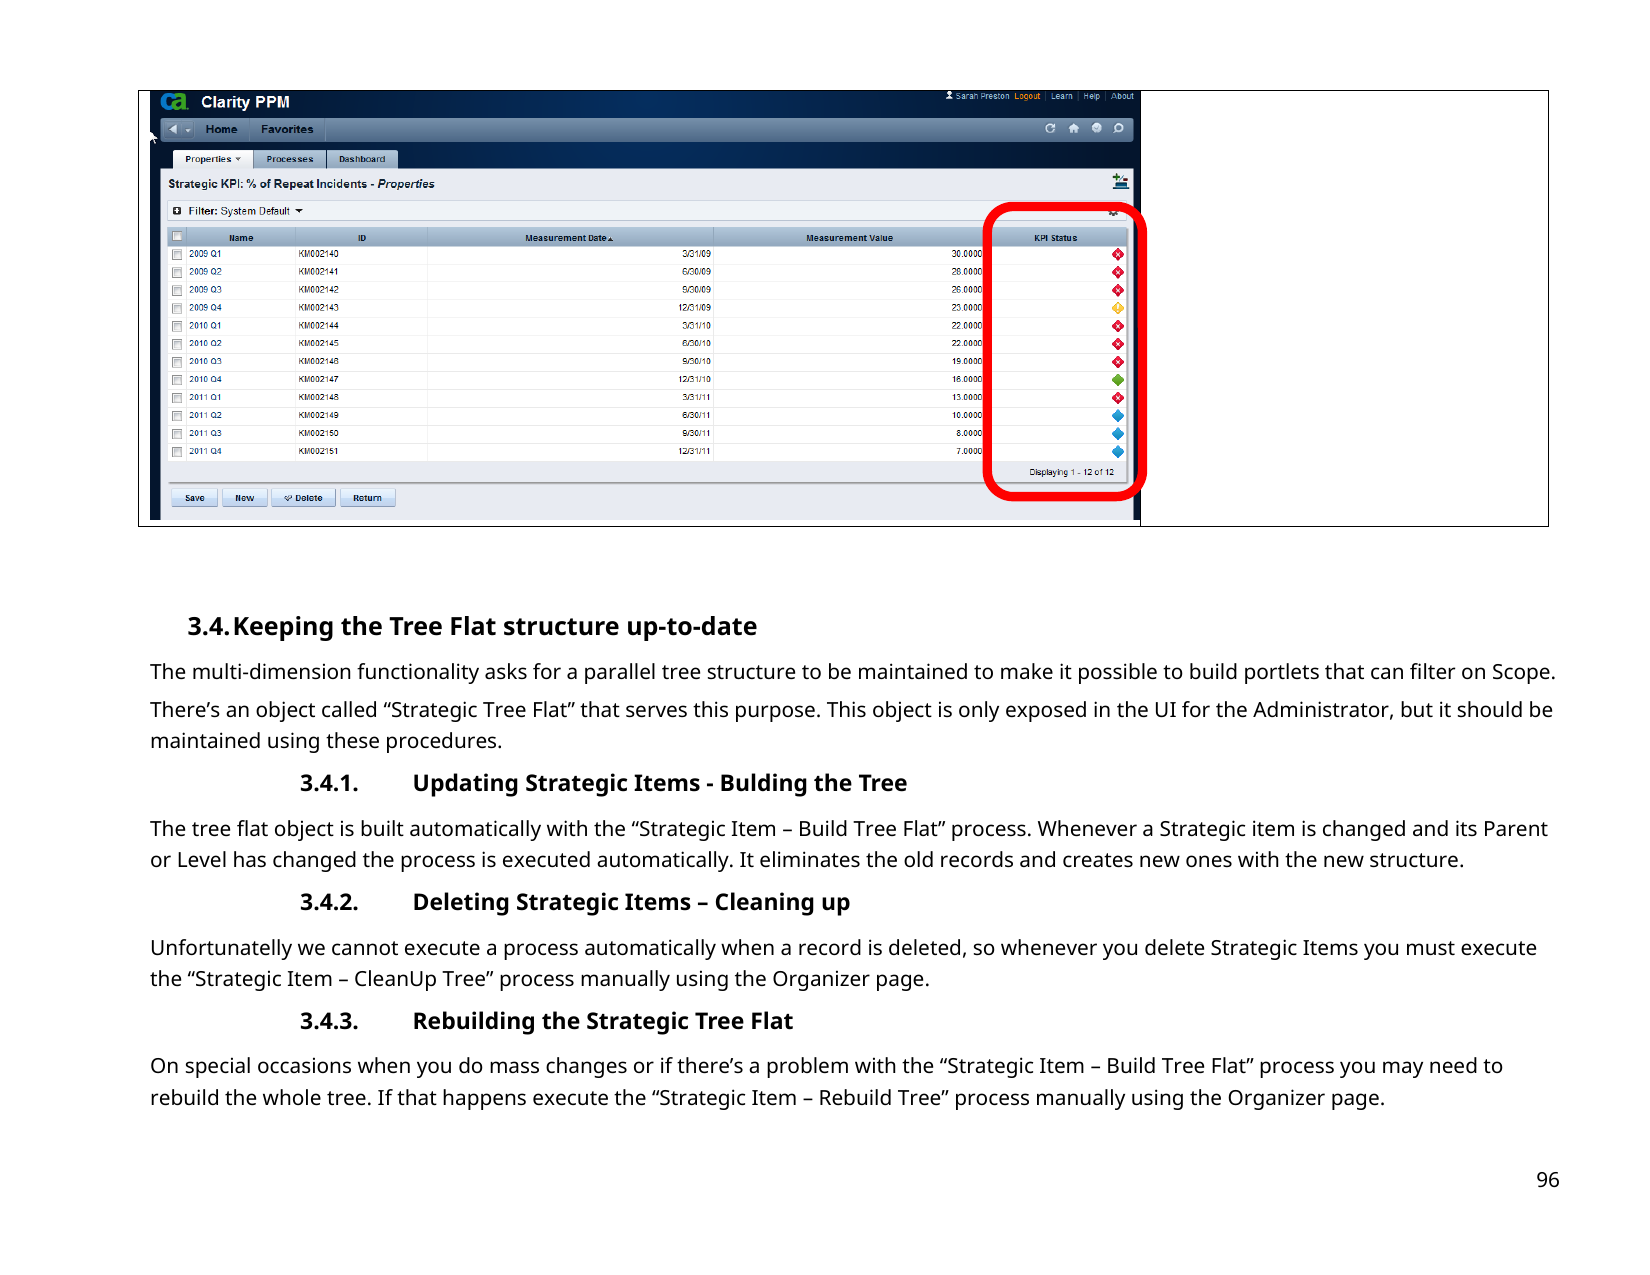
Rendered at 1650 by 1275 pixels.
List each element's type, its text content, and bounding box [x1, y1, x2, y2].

text The tree flat object is built automatically with the “Strategic Item – Build Tree Flat” process. Whenever a Strategic item is changed and its Parent or Level has changed the process is executed automatically. It eliminates the old records and creates new ones with the new structure. [150, 811, 1560, 874]
picture [150, 91, 1141, 520]
table_cell [139, 91, 1140, 526]
picture [992, 212, 1137, 491]
subtitle Deleting Strategic Items – Cleaning up [300, 886, 1560, 917]
subtitle Rebuilding the Strategic Tree Flat [300, 1005, 1560, 1036]
subtitle Updating Strategic Items - Bulding the Tree [300, 767, 1560, 799]
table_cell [1141, 91, 1548, 526]
text Unfortunatelly we cannot execute a process automatically when a record is deleted, so whenever you delete Strategic Items you must execute the “Strategic Item – CleanUp Tree” process manually using the Organizer page. [150, 930, 1560, 992]
text There’s an object called “Strategic Tree Flat” that serves this purpose. This object is only exposed in the UI for the Administrator, but it should be maintained using these procedures. [150, 692, 1560, 755]
text On special occasions when you do mass changes or if there’s a problem with the “Strategic Item – Build Tree Flat” process you may need to rebuild the whole tree. If that happens execute the “Strategic Item – Rebuild Tree” process manually using the Organizer page. [150, 1049, 1560, 1111]
subtitle Keeping the Tree Flat structure up-to-date [187, 608, 1560, 642]
text The multi-dimension functionality asks for a parallel tree structure to be maintained to make it possible to build portlets that can filter on Scope. [150, 655, 1560, 686]
